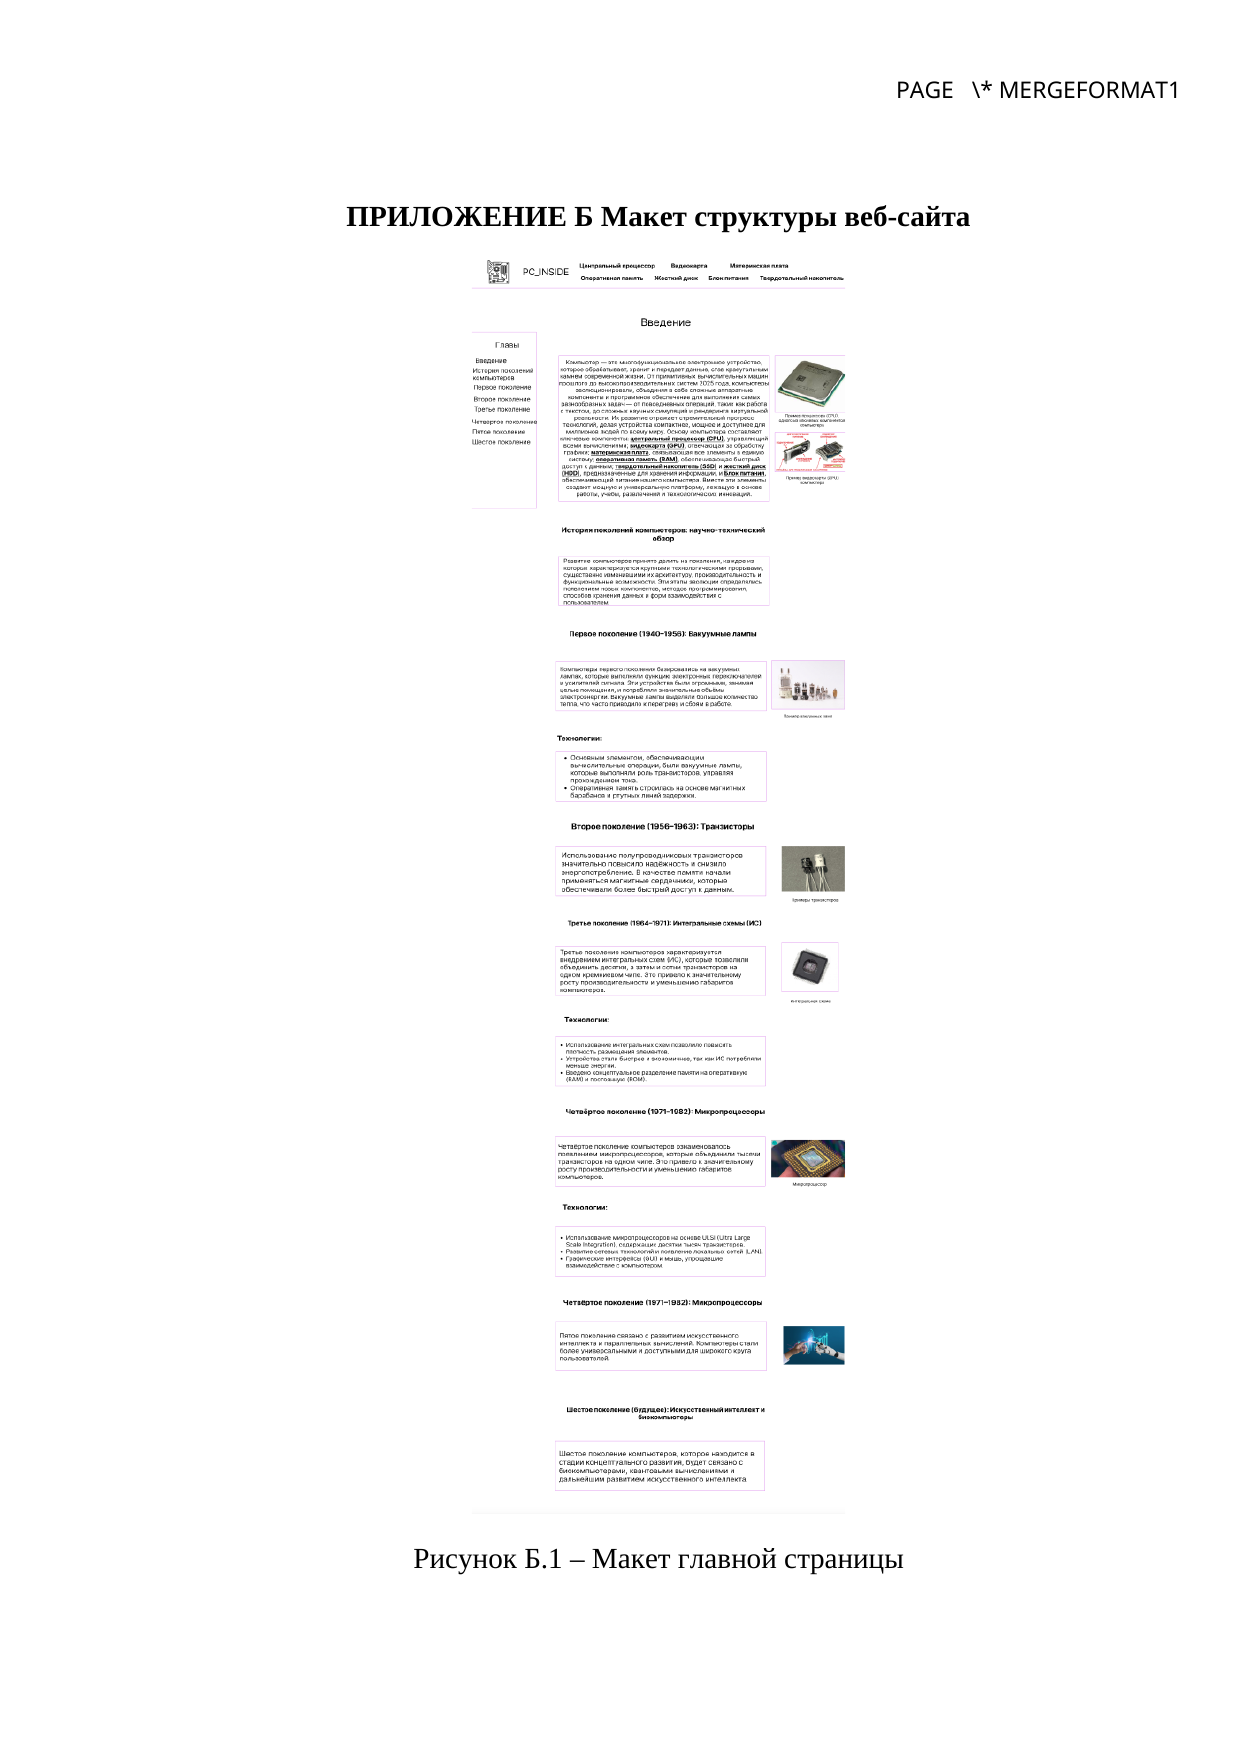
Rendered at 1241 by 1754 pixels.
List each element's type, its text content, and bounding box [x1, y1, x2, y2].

text ПРИЛОЖЕНИЕ Б Макет структуры веб-сайта [136, 199, 1181, 232]
picture [471, 257, 846, 1514]
text Рисунок Б.1 – Макет главной страницы [136, 1541, 1181, 1574]
